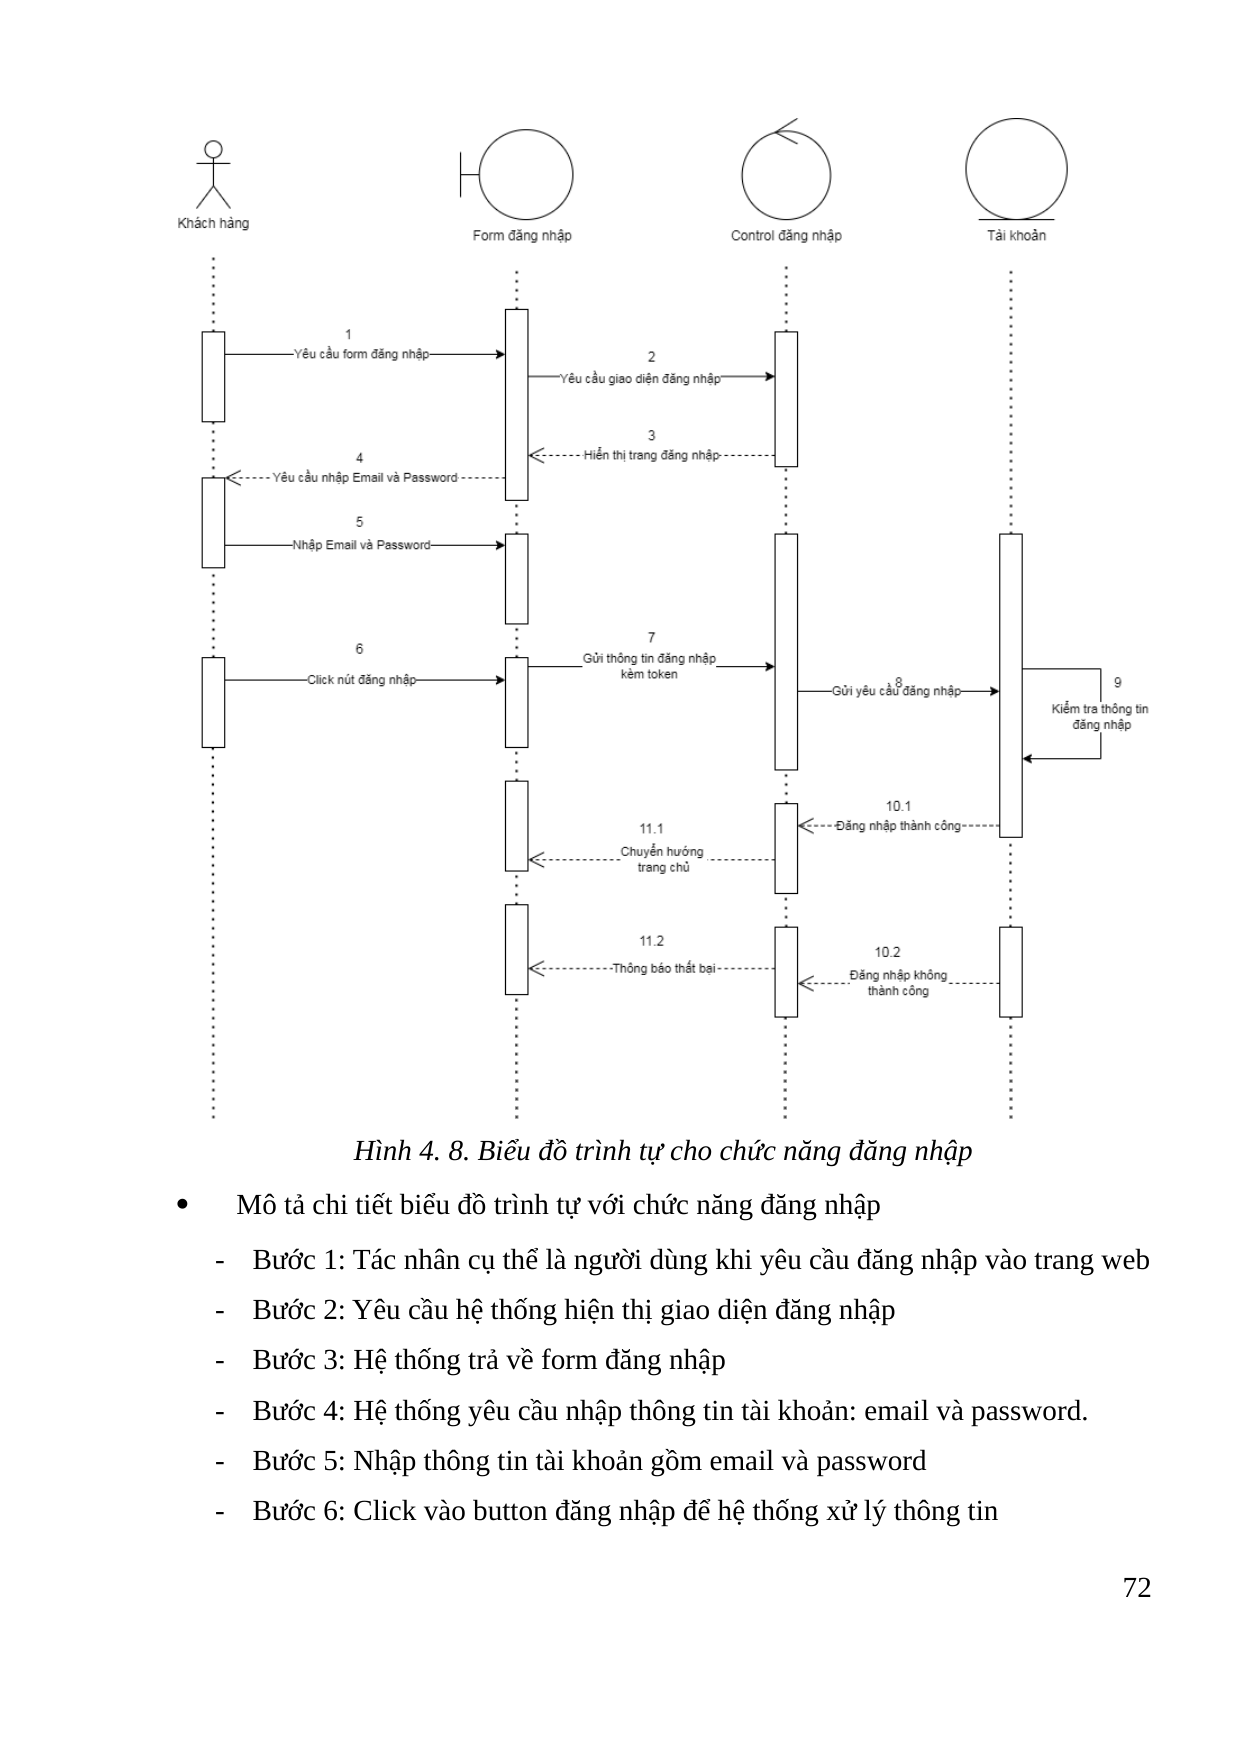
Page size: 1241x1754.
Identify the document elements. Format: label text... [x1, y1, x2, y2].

list Bước 2: Yêu cầu hệ thống hiện thị giao diện đăng nhập [215, 1292, 1152, 1326]
list Bước 1: Tác nhân cụ thể là người dùng khi yêu cầu đăng nhập vào trang web [215, 1242, 1152, 1275]
list Bước 3: Hệ thống trả về form đăng nhập [215, 1342, 1152, 1376]
picture [177, 118, 1152, 1121]
text Hình 4. 8. Biểu đồ trình tự cho chức năng đăng nhập [177, 1133, 1152, 1166]
list Bước 5: Nhập thông tin tài khoản gồm email và password [215, 1443, 1152, 1477]
list Bước 6: Click vào button đăng nhập để hệ thống xử lý thông tin [215, 1493, 1152, 1527]
list Bước 4: Hệ thống yêu cầu nhập thông tin tài khoản: email và password. [215, 1393, 1152, 1426]
list Mô tả chi tiết biểu đồ trình tự với chức năng đăng nhập [177, 1187, 1152, 1221]
